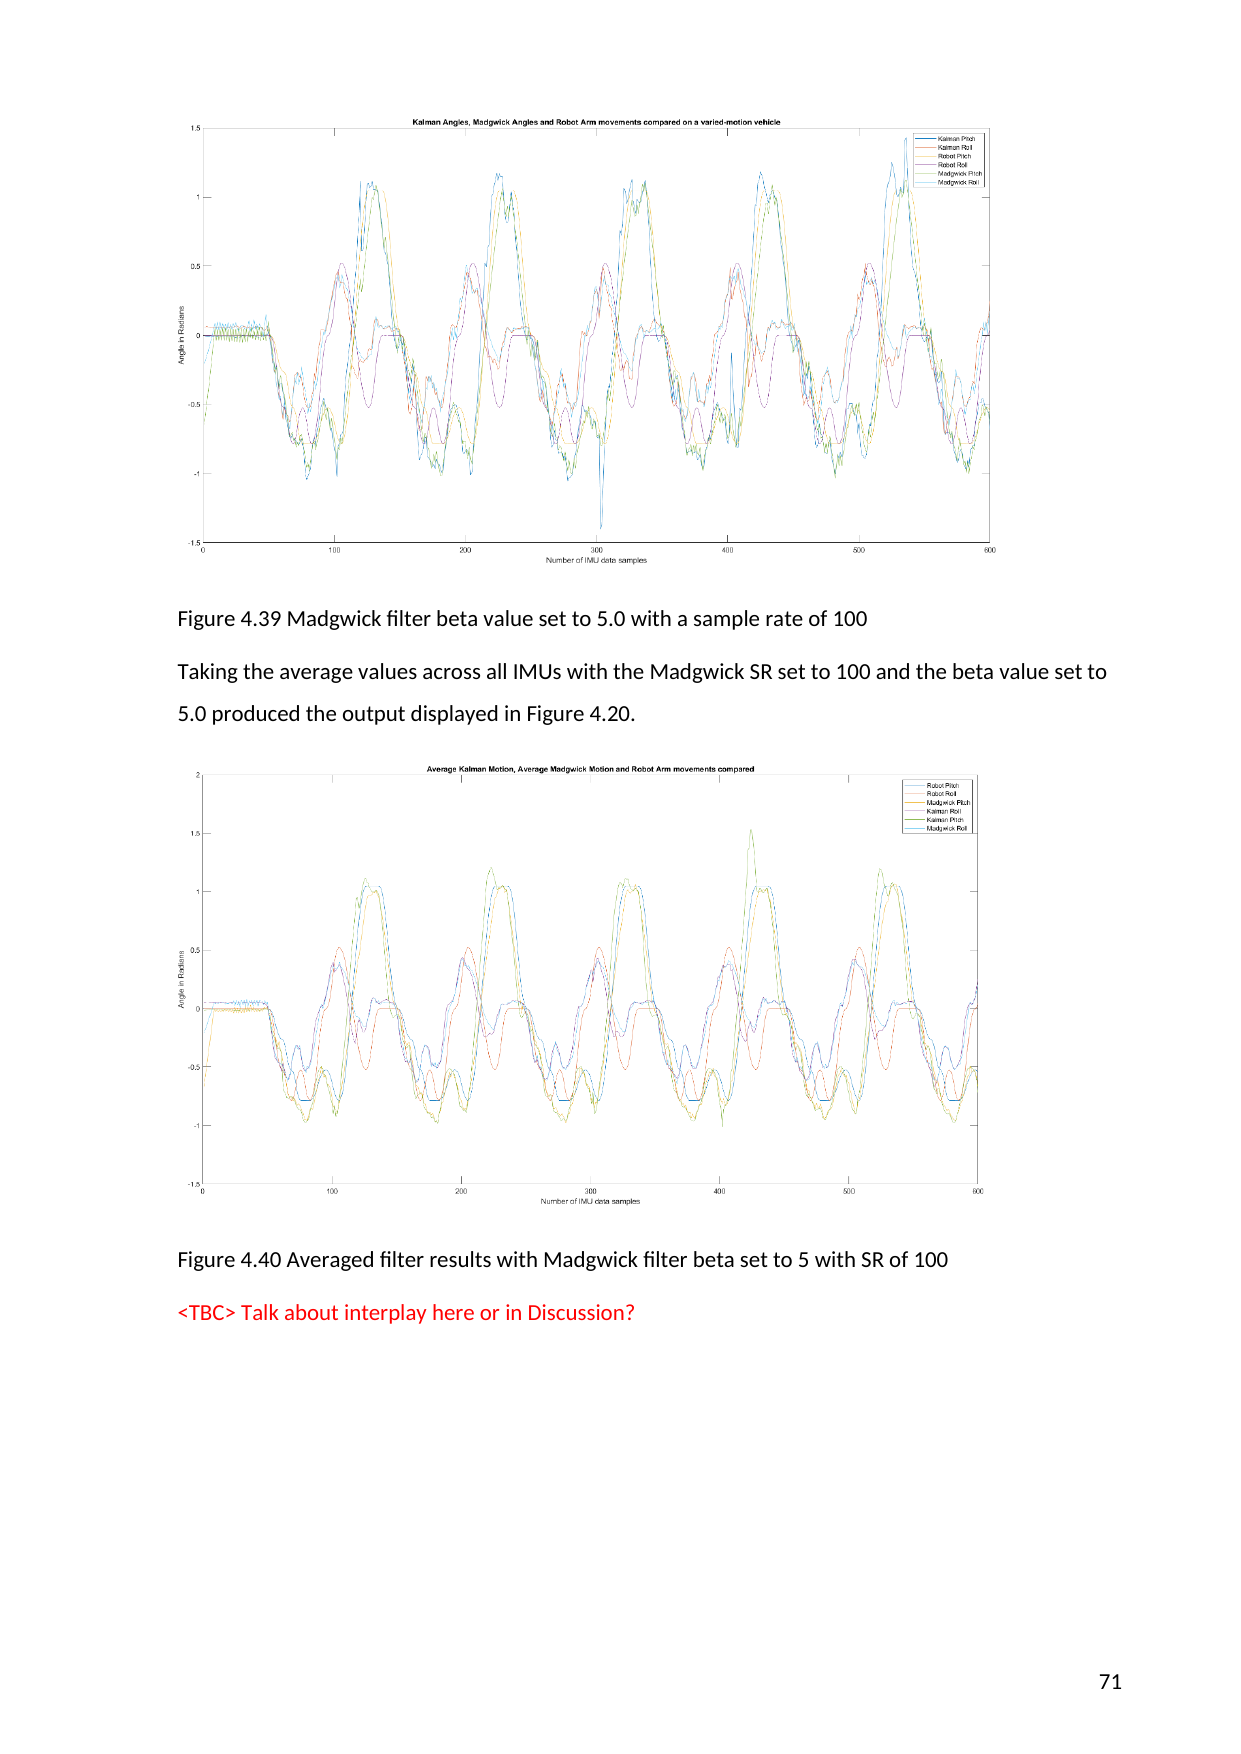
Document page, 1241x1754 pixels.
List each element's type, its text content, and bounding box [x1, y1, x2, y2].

picture [177, 118, 996, 565]
text <TBC> Talk about interplay here or in Discussion? [177, 1298, 1122, 1326]
text Taking the average values across all IMUs with the Madgwick SR set to 100 and the beta value set to 5.0 produced the output displayed in Figure 4.20. [177, 657, 1122, 727]
picture [177, 766, 984, 1206]
